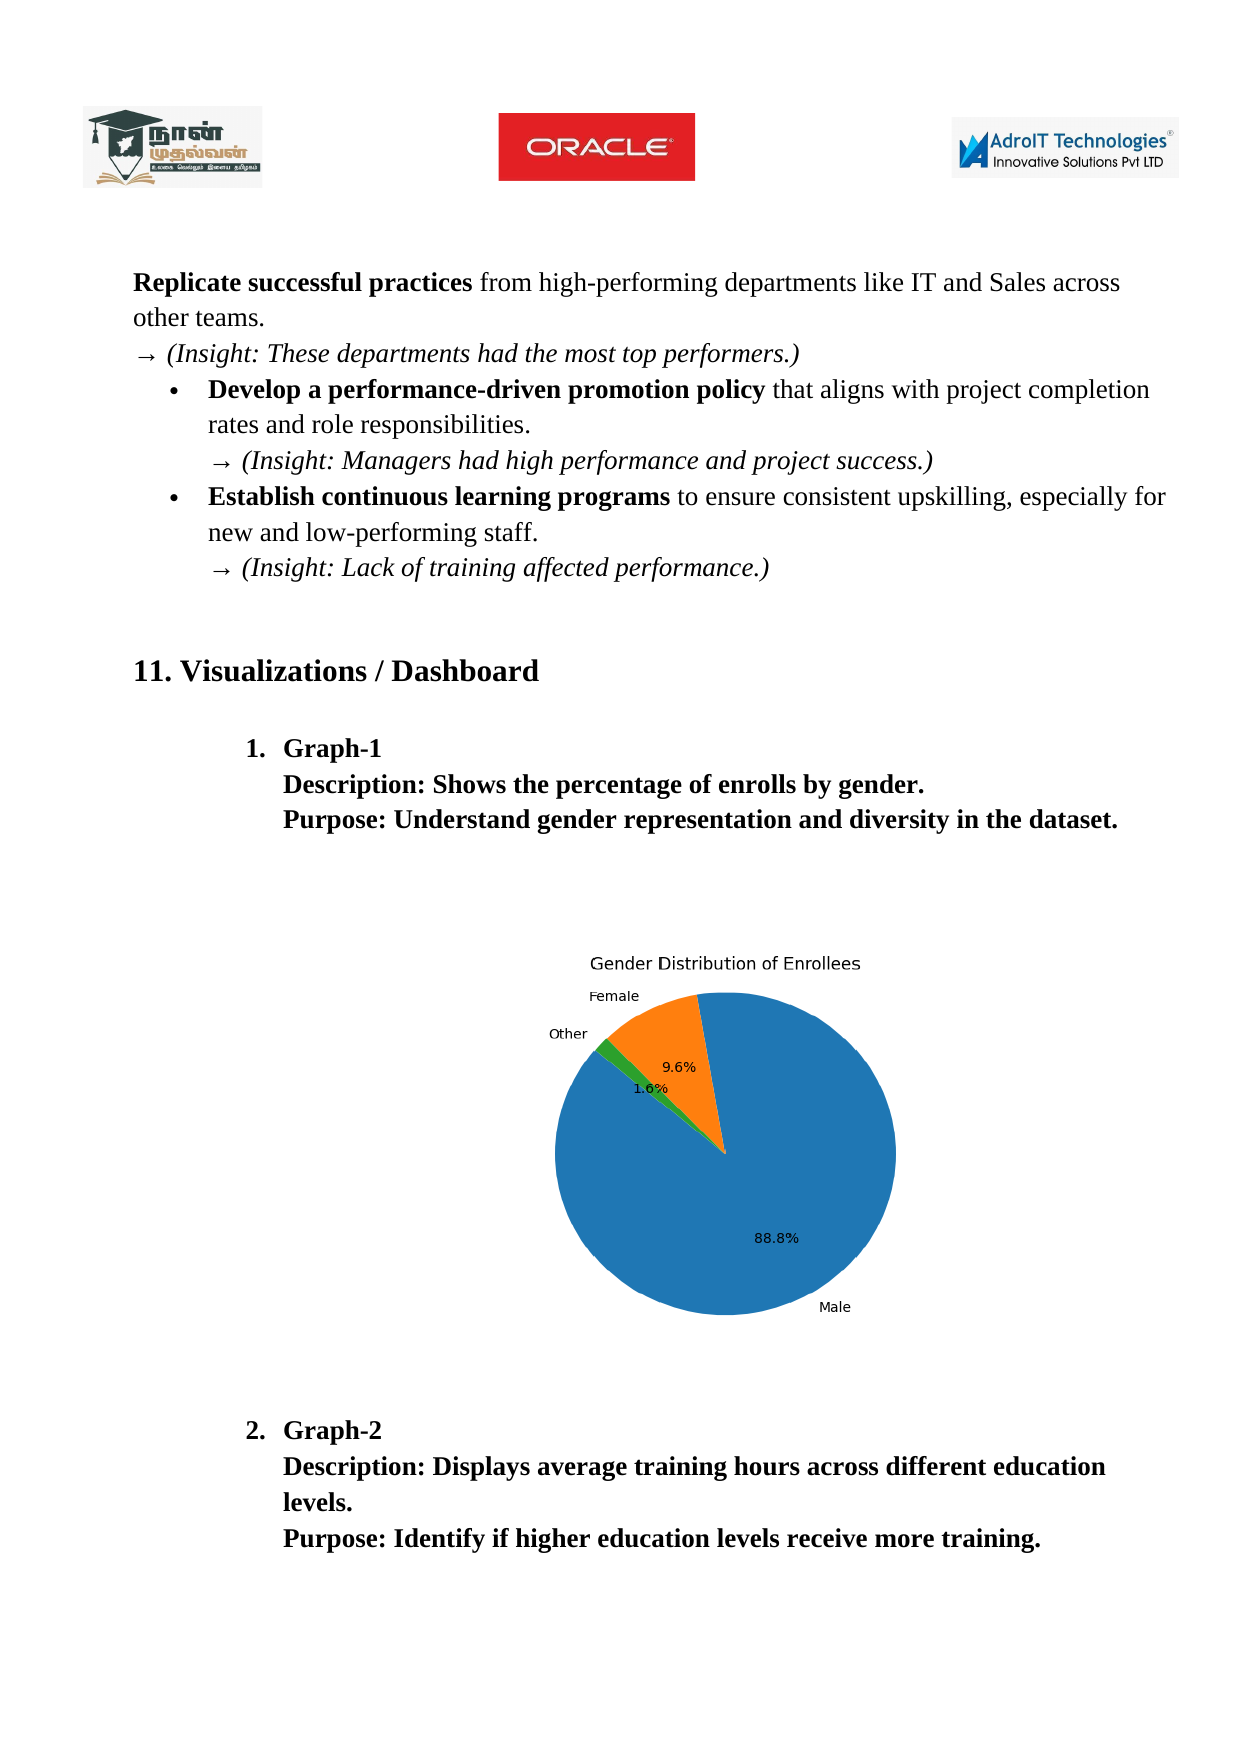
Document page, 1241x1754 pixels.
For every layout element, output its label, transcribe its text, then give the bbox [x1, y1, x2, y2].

list Description: Shows the percentage of enrolls by gender. Purpose: Understand gender representation and diversity in the dataset. [283, 768, 1168, 834]
list Description: Displays average training hours across different education levels. [283, 1450, 1168, 1517]
list Graph-2 [245, 1414, 1168, 1446]
text Replicate successful practices from high-performing departments like IT and Sales across other teams. → (Insight: These departments had the most top performers.) [133, 266, 1168, 368]
list Develop a performance-driven promotion policy that aligns with project completion rates and role responsibilities. → (Insight: Managers had high performance and project success.) [170, 373, 1168, 476]
list Graph-1 [245, 732, 1168, 763]
picture [464, 946, 987, 1340]
picture [498, 113, 696, 181]
picture [82, 106, 263, 188]
list Establish continuous learning programs to ensure consistent upskilling, especially for new and low-performing staff. → (Insight: Lack of training affected performance.) [170, 480, 1168, 583]
picture [951, 117, 1179, 178]
subtitle 11. Visualizations / Dashboard [133, 652, 1168, 688]
list Purpose: Identify if higher education levels receive more training. [283, 1522, 1168, 1553]
